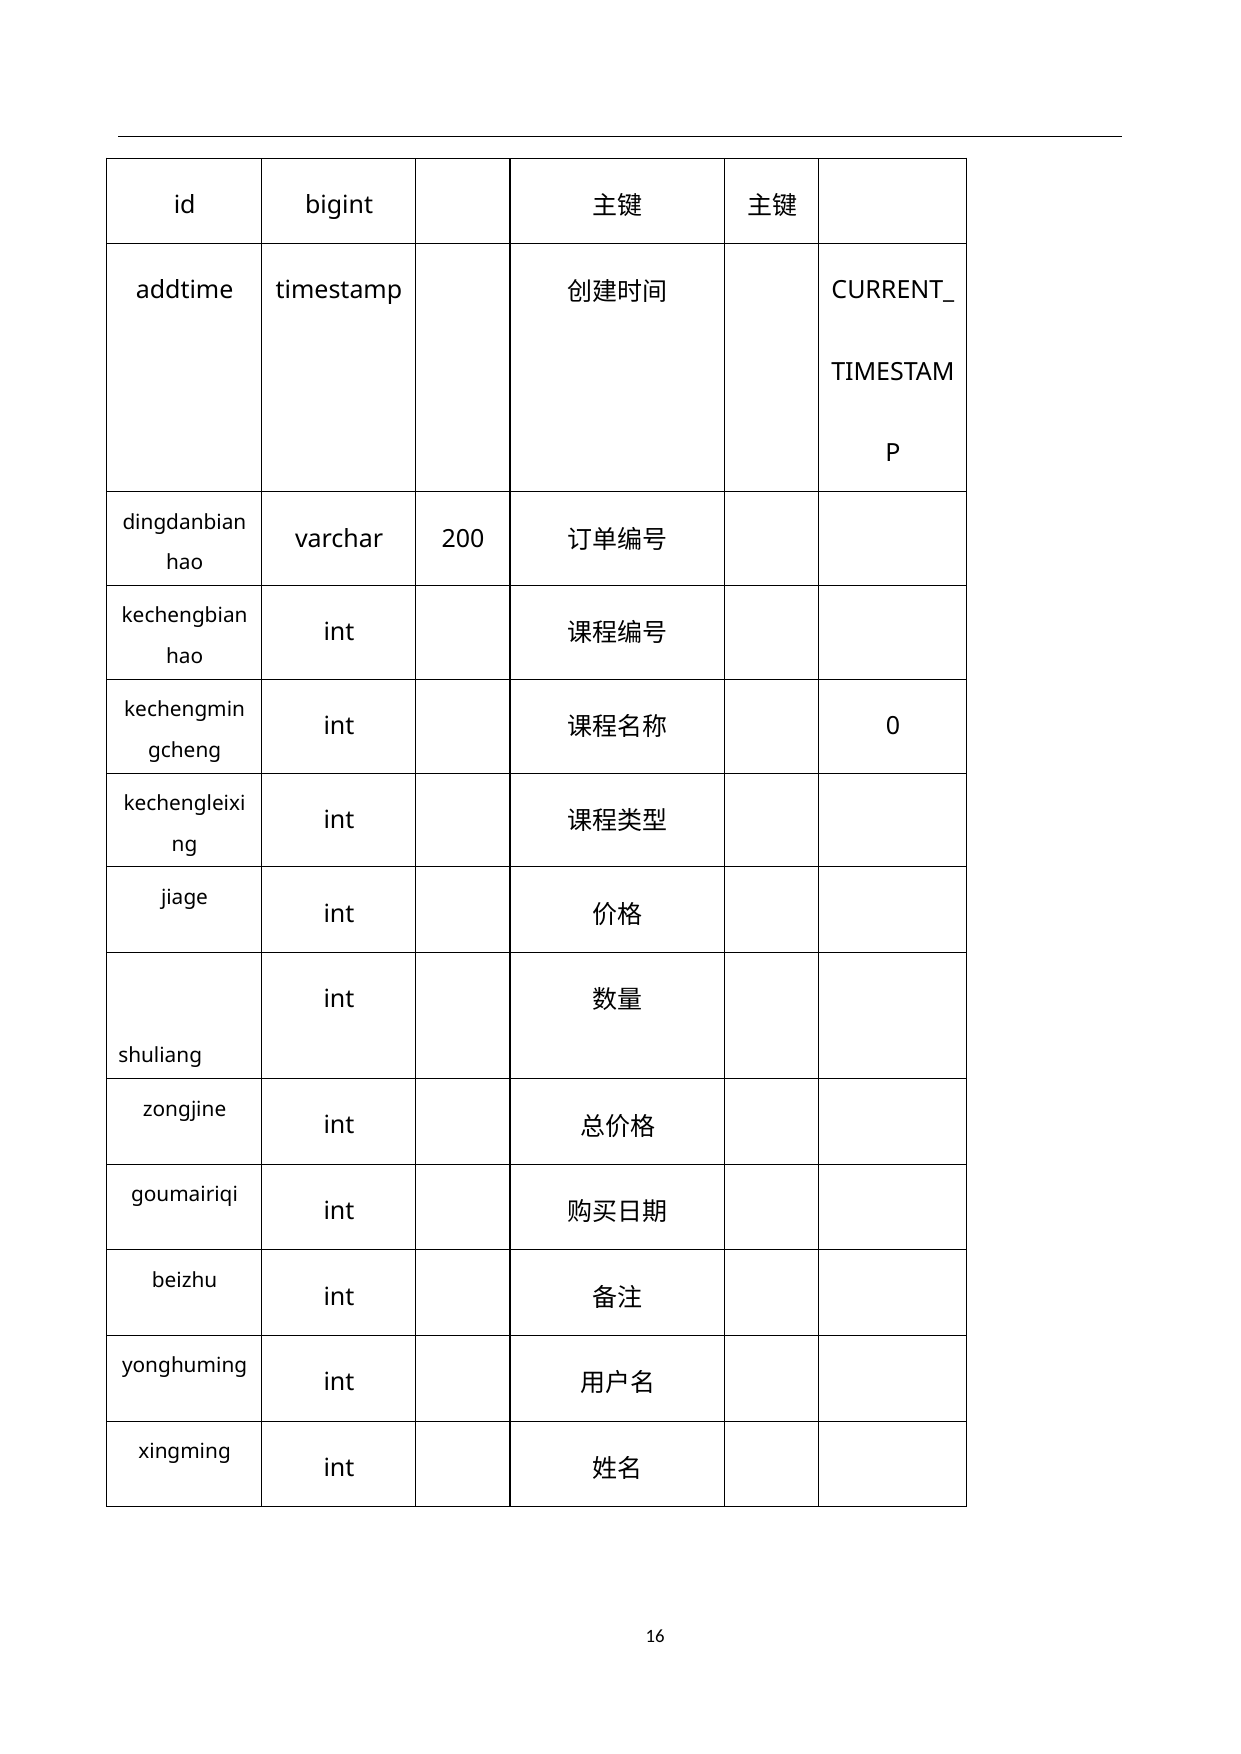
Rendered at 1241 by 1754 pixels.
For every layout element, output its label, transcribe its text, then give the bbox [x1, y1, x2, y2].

table_cell [416, 1336, 509, 1421]
table_cell 价格 [511, 867, 724, 952]
table_cell [416, 774, 509, 866]
table_cell [819, 1165, 966, 1249]
table_cell timestamp [262, 244, 415, 491]
table_cell [819, 1422, 966, 1506]
table_cell int [262, 1336, 415, 1421]
table_cell int [262, 953, 415, 1078]
table_cell [725, 1250, 818, 1335]
table_cell [416, 1079, 509, 1164]
table_cell 0 [819, 680, 966, 772]
table_cell 订单编号 [511, 492, 724, 585]
table_cell [416, 159, 509, 243]
table_cell [416, 867, 509, 952]
table_cell dingdanbianhao [107, 492, 261, 585]
table_cell int [262, 680, 415, 772]
table_cell CURRENT_TIMESTAMP [819, 244, 966, 491]
table_cell [416, 244, 509, 491]
table_cell [819, 159, 966, 243]
table_cell 200 [416, 492, 509, 585]
table_cell [819, 867, 966, 952]
table_cell [416, 1422, 509, 1506]
table_cell int [262, 867, 415, 952]
table_cell int [262, 1422, 415, 1506]
table_cell 课程名称 [511, 680, 724, 772]
table_cell [819, 1336, 966, 1421]
table_cell 购买日期 [511, 1165, 724, 1249]
table_cell int [262, 1165, 415, 1249]
table_cell [725, 492, 818, 585]
table_cell kechengmingcheng [107, 680, 261, 772]
table_cell [725, 867, 818, 952]
table_cell [819, 1250, 966, 1335]
table_cell id [107, 159, 261, 243]
table_cell kechengleixing [107, 774, 261, 866]
table_cell [725, 1079, 818, 1164]
table_cell int [262, 774, 415, 866]
table_cell [725, 244, 818, 491]
table_cell [725, 1336, 818, 1421]
table_cell [725, 680, 818, 772]
table_cell [416, 953, 509, 1078]
table_cell [725, 953, 818, 1078]
table_cell [416, 1250, 509, 1335]
table_cell [819, 1079, 966, 1164]
table_cell [819, 953, 966, 1078]
table_cell 姓名 [511, 1422, 724, 1506]
table_cell [416, 1165, 509, 1249]
table_cell xingming [107, 1422, 261, 1506]
table_cell 创建时间 [511, 244, 724, 491]
table_cell varchar [262, 492, 415, 585]
table_cell int [262, 1079, 415, 1164]
table_cell 课程类型 [511, 774, 724, 866]
table_cell shuliang [107, 953, 261, 1078]
table_cell beizhu [107, 1250, 261, 1335]
table_cell 主键 [725, 159, 818, 243]
table_cell 主键 [511, 159, 724, 243]
table_cell yonghuming [107, 1336, 261, 1421]
table_cell jiage [107, 867, 261, 952]
table_cell [416, 680, 509, 772]
table_cell [819, 586, 966, 679]
table_cell 总价格 [511, 1079, 724, 1164]
table_cell [725, 1165, 818, 1249]
table_cell zongjine [107, 1079, 261, 1164]
table_cell int [262, 1250, 415, 1335]
table_cell [725, 774, 818, 866]
table_cell int [262, 586, 415, 679]
table_cell addtime [107, 244, 261, 491]
table_cell goumairiqi [107, 1165, 261, 1249]
table_cell [725, 586, 818, 679]
table_cell kechengbianhao [107, 586, 261, 679]
table_cell [819, 492, 966, 585]
table_cell 备注 [511, 1250, 724, 1335]
table_cell 用户名 [511, 1336, 724, 1421]
table_cell 课程编号 [511, 586, 724, 679]
table_cell bigint [262, 159, 415, 243]
table_cell [416, 586, 509, 679]
table_cell 数量 [511, 953, 724, 1078]
table_cell [725, 1422, 818, 1506]
table_cell [819, 774, 966, 866]
